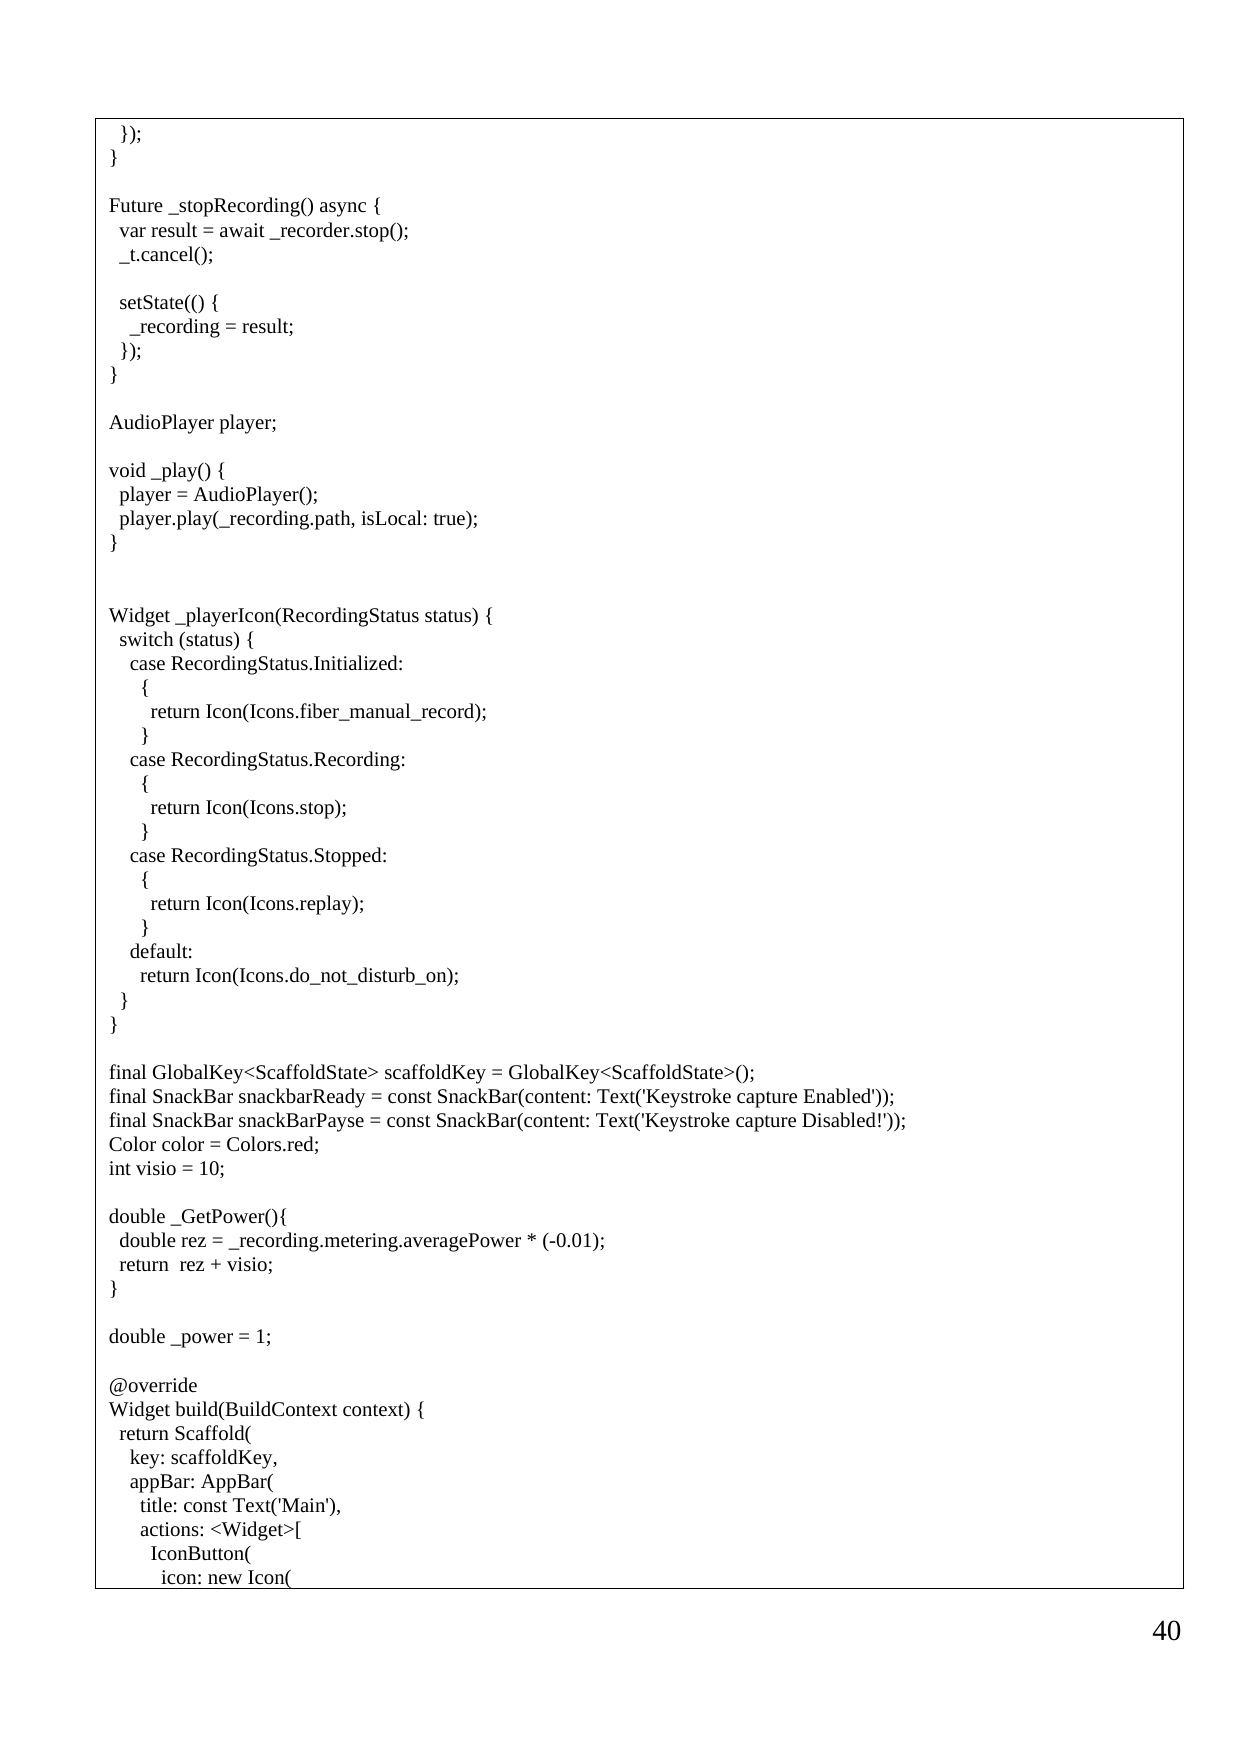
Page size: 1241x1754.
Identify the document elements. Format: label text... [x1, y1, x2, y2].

list actions: <Widget>[ [96, 1514, 1183, 1538]
list { [96, 864, 1183, 888]
list _recording = result; [96, 311, 1183, 335]
list } [96, 720, 1183, 744]
list int visio = 10; [96, 1153, 1183, 1180]
list double _GetPower(){ [96, 1201, 1183, 1225]
list } [96, 1008, 1183, 1036]
list _t.cancel(); [96, 238, 1183, 266]
list } [96, 527, 1183, 554]
list }); [96, 119, 1183, 142]
list @override [96, 1369, 1183, 1393]
list Widget build(BuildContext context) { [96, 1393, 1183, 1417]
list return Icon(Icons.fiber_manual_record); [96, 696, 1183, 720]
list void _play() { [96, 455, 1183, 479]
list { [96, 768, 1183, 792]
list } [96, 142, 1183, 169]
list setState(() { [96, 287, 1183, 311]
list } [96, 816, 1183, 840]
list return Icon(Icons.replay); [96, 888, 1183, 912]
list player.play(_recording.path, isLocal: true); [96, 503, 1183, 527]
list return Icon(Icons.do_not_disturb_on); [96, 960, 1183, 984]
list } [96, 984, 1183, 1008]
list AudioPlayer player; [96, 407, 1183, 434]
list final SnackBar snackbarReady = const SnackBar(content: Text('Keystroke сapture Enabled')); [96, 1081, 1183, 1105]
list } [96, 1273, 1183, 1300]
list } [96, 359, 1183, 386]
list var result = await _recorder.stop(); [96, 214, 1183, 238]
list case RecordingStatus.Recording: [96, 744, 1183, 768]
list key: scaffoldKey, [96, 1442, 1183, 1466]
list } [96, 912, 1183, 936]
list final GlobalKey<ScaffoldState> scaffoldKey = GlobalKey<ScaffoldState>(); [96, 1057, 1183, 1081]
list double rez = _recording.metering.averagePower * (-0.01); [96, 1225, 1183, 1249]
list Color color = Colors.red; [96, 1129, 1183, 1153]
list title: const Text('Main'), [96, 1490, 1183, 1514]
list final SnackBar snackBarPayse = const SnackBar(content: Text('Keystroke capture Disabled!')); [96, 1105, 1183, 1129]
list case RecordingStatus.Stopped: [96, 840, 1183, 864]
list { [96, 672, 1183, 696]
list return rez + visio; [96, 1249, 1183, 1273]
list }); [96, 335, 1183, 359]
list Future _stopRecording() async { [96, 190, 1183, 214]
list Widget _playerIcon(RecordingStatus status) { [96, 599, 1183, 623]
list case RecordingStatus.Initialized: [96, 647, 1183, 672]
list player = AudioPlayer(); [96, 479, 1183, 503]
list default: [96, 936, 1183, 960]
list switch (status) { [96, 623, 1183, 647]
list icon: new Icon( [96, 1562, 1183, 1588]
list return Scaffold( [96, 1417, 1183, 1442]
list double _power = 1; [96, 1321, 1183, 1348]
list IconButton( [96, 1538, 1183, 1562]
list appBar: AppBar( [96, 1466, 1183, 1490]
list return Icon(Icons.stop); [96, 792, 1183, 816]
